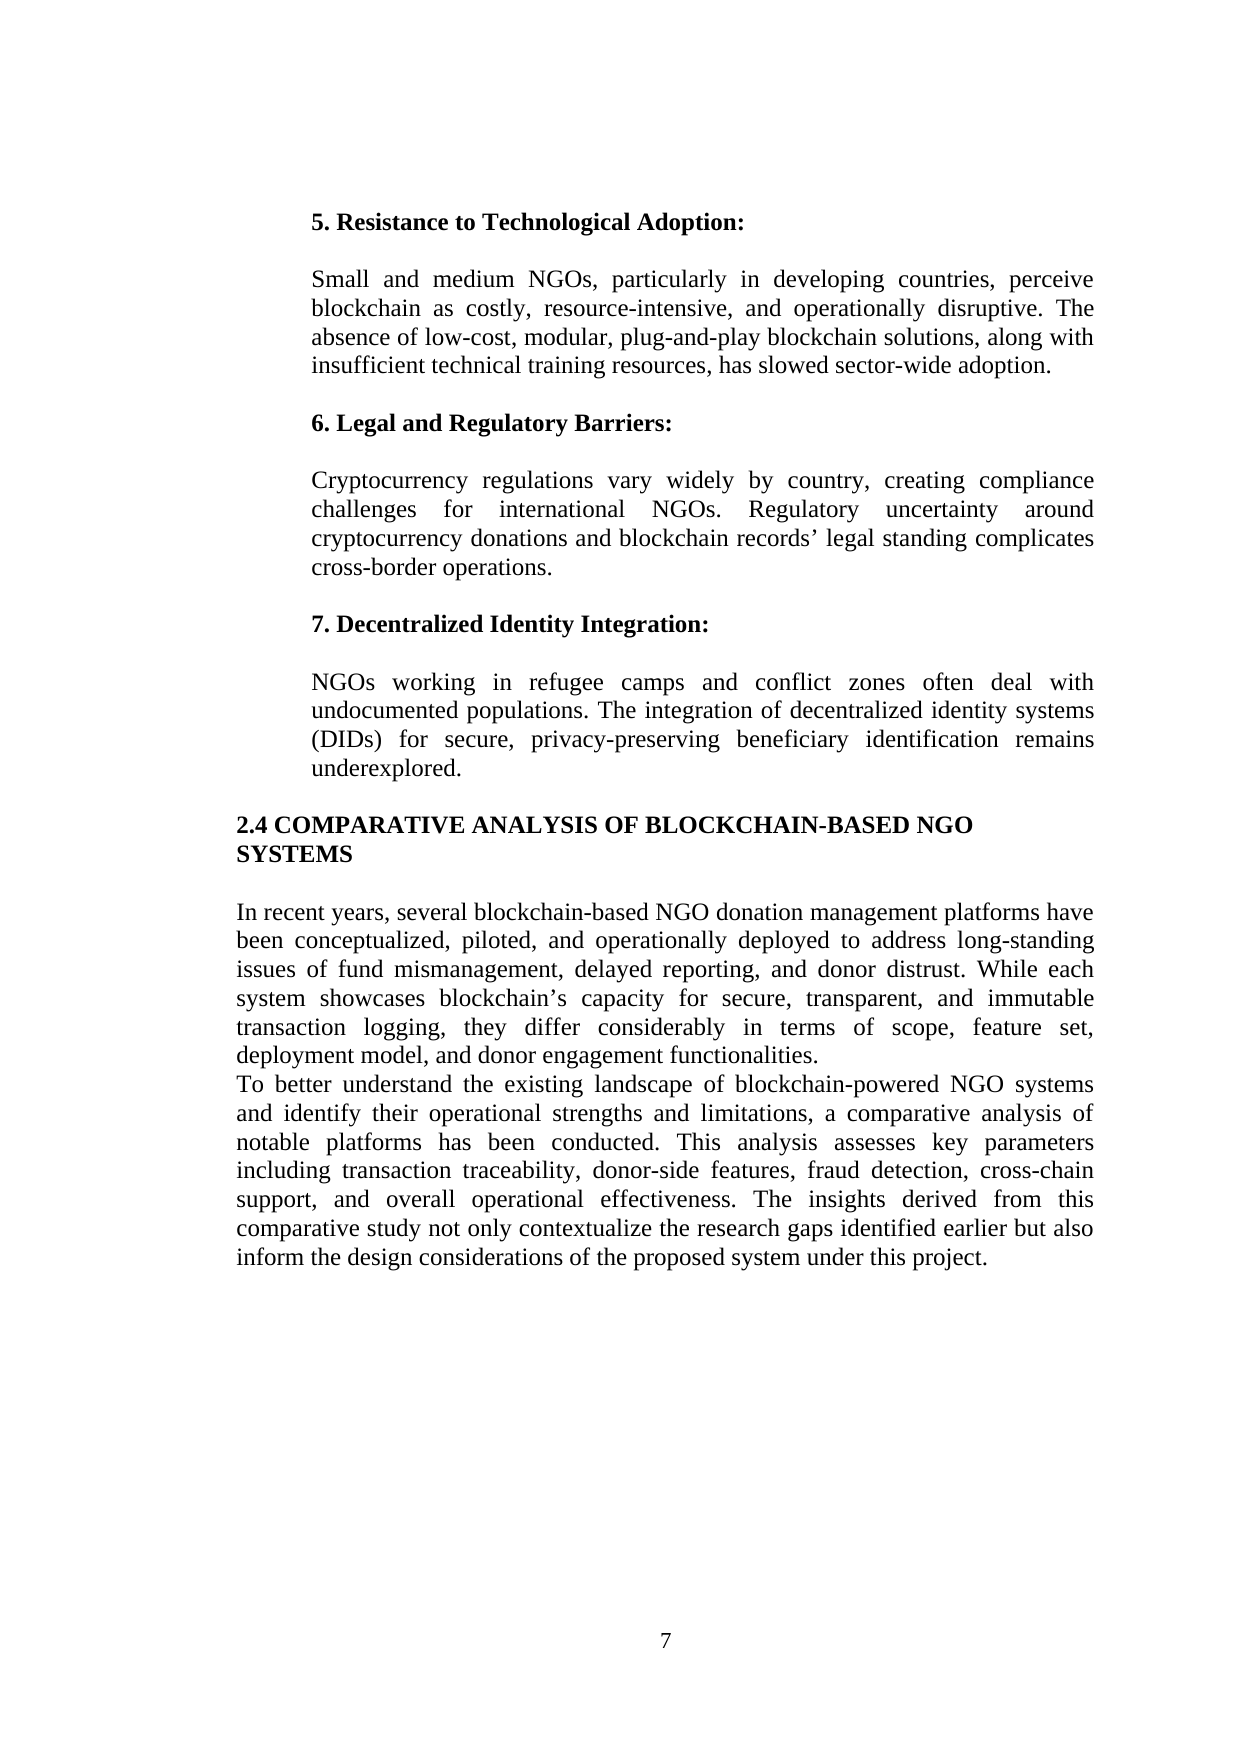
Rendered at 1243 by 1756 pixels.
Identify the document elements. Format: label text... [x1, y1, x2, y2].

text 5. Resistance to Technological Adoption: [236, 207, 1095, 236]
text To better understand the existing landscape of blockchain-powered NGO systems and identify their operational strengths and limitations, a comparative analysis of notable platforms has been conducted. This analysis assesses key parameters including transaction traceability, donor-side features, fraud detection, cross-chain support, and overall operational effectiveness. The insights derived from this comparative study not only contextualize the research gaps identified earlier but also inform the design considerations of the proposed system under this project. [236, 1069, 1095, 1271]
text Cryptocurrency regulations vary widely by country, creating compliance challenges for international NGOs. Regulatory uncertainty around cryptocurrency donations and blockchain records’ legal standing complicates cross-border operations. [311, 437, 1095, 581]
text In recent years, several blockchain-based NGO donation management platforms have been conceptualized, piloted, and operationally deployed to address long-standing issues of fund mismanagement, delayed reporting, and donor distrust. While each system showcases blockchain’s capacity for secure, transparent, and immutable transaction logging, they differ considerably in terms of scope, feature set, deployment model, and donor engagement functionalities. [236, 897, 1095, 1069]
text 2.4 COMPARATIVE ANALYSIS OF BLOCKCHAIN-BASED NGO SYSTEMS [236, 811, 1095, 868]
text NGOs working in refugee camps and conflict zones often deal with undocumented populations. The integration of decentralized identity systems (DIDs) for secure, privacy-preserving beneficiary identification remains underexplored. [311, 638, 1095, 782]
text 6. Legal and Regulatory Barriers: [236, 408, 1095, 437]
text Small and medium NGOs, particularly in developing countries, perceive blockchain as costly, resource-intensive, and operationally disruptive. The absence of low-cost, modular, plug-and-play blockchain solutions, along with insufficient technical training resources, has slowed sector-wide adoption. [311, 236, 1095, 379]
text 7. Decentralized Identity Integration: [236, 609, 1095, 638]
